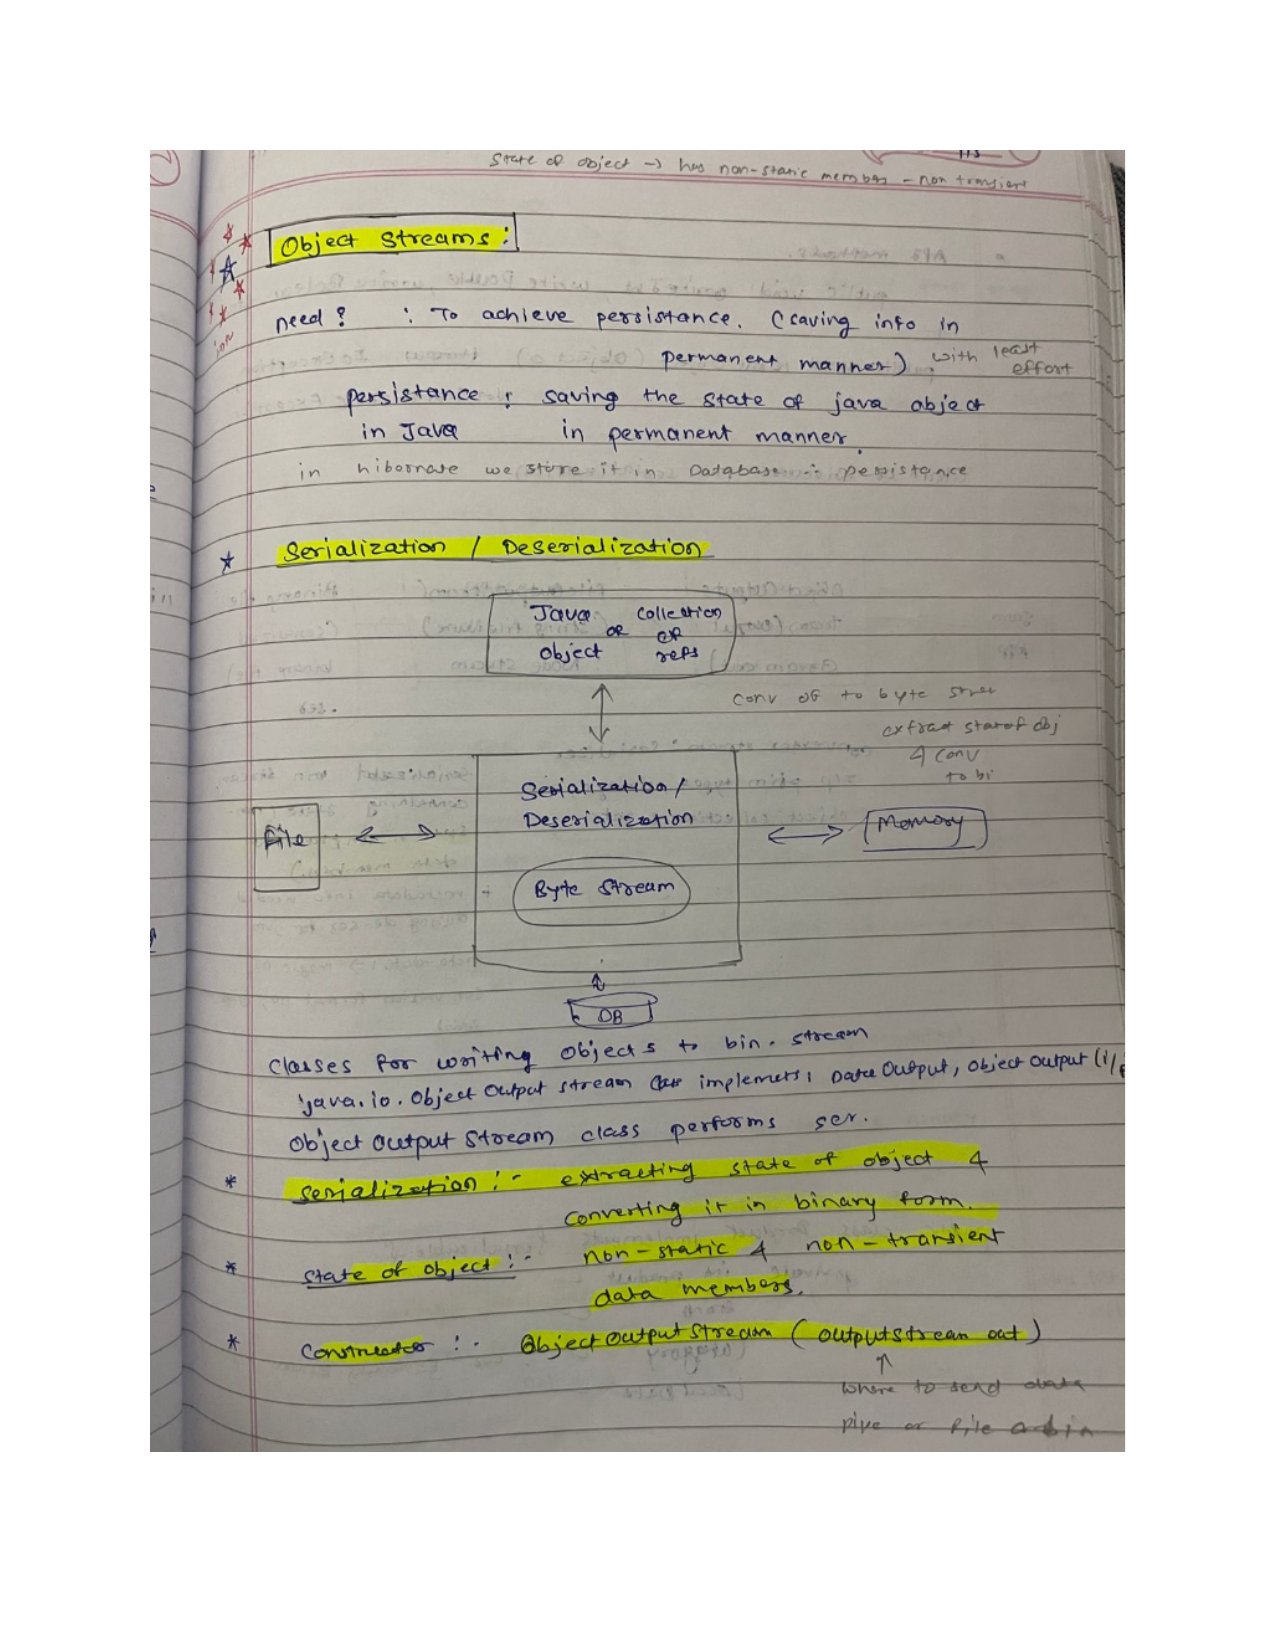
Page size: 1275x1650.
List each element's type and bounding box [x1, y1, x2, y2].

picture [150, 150, 1125, 1452]
